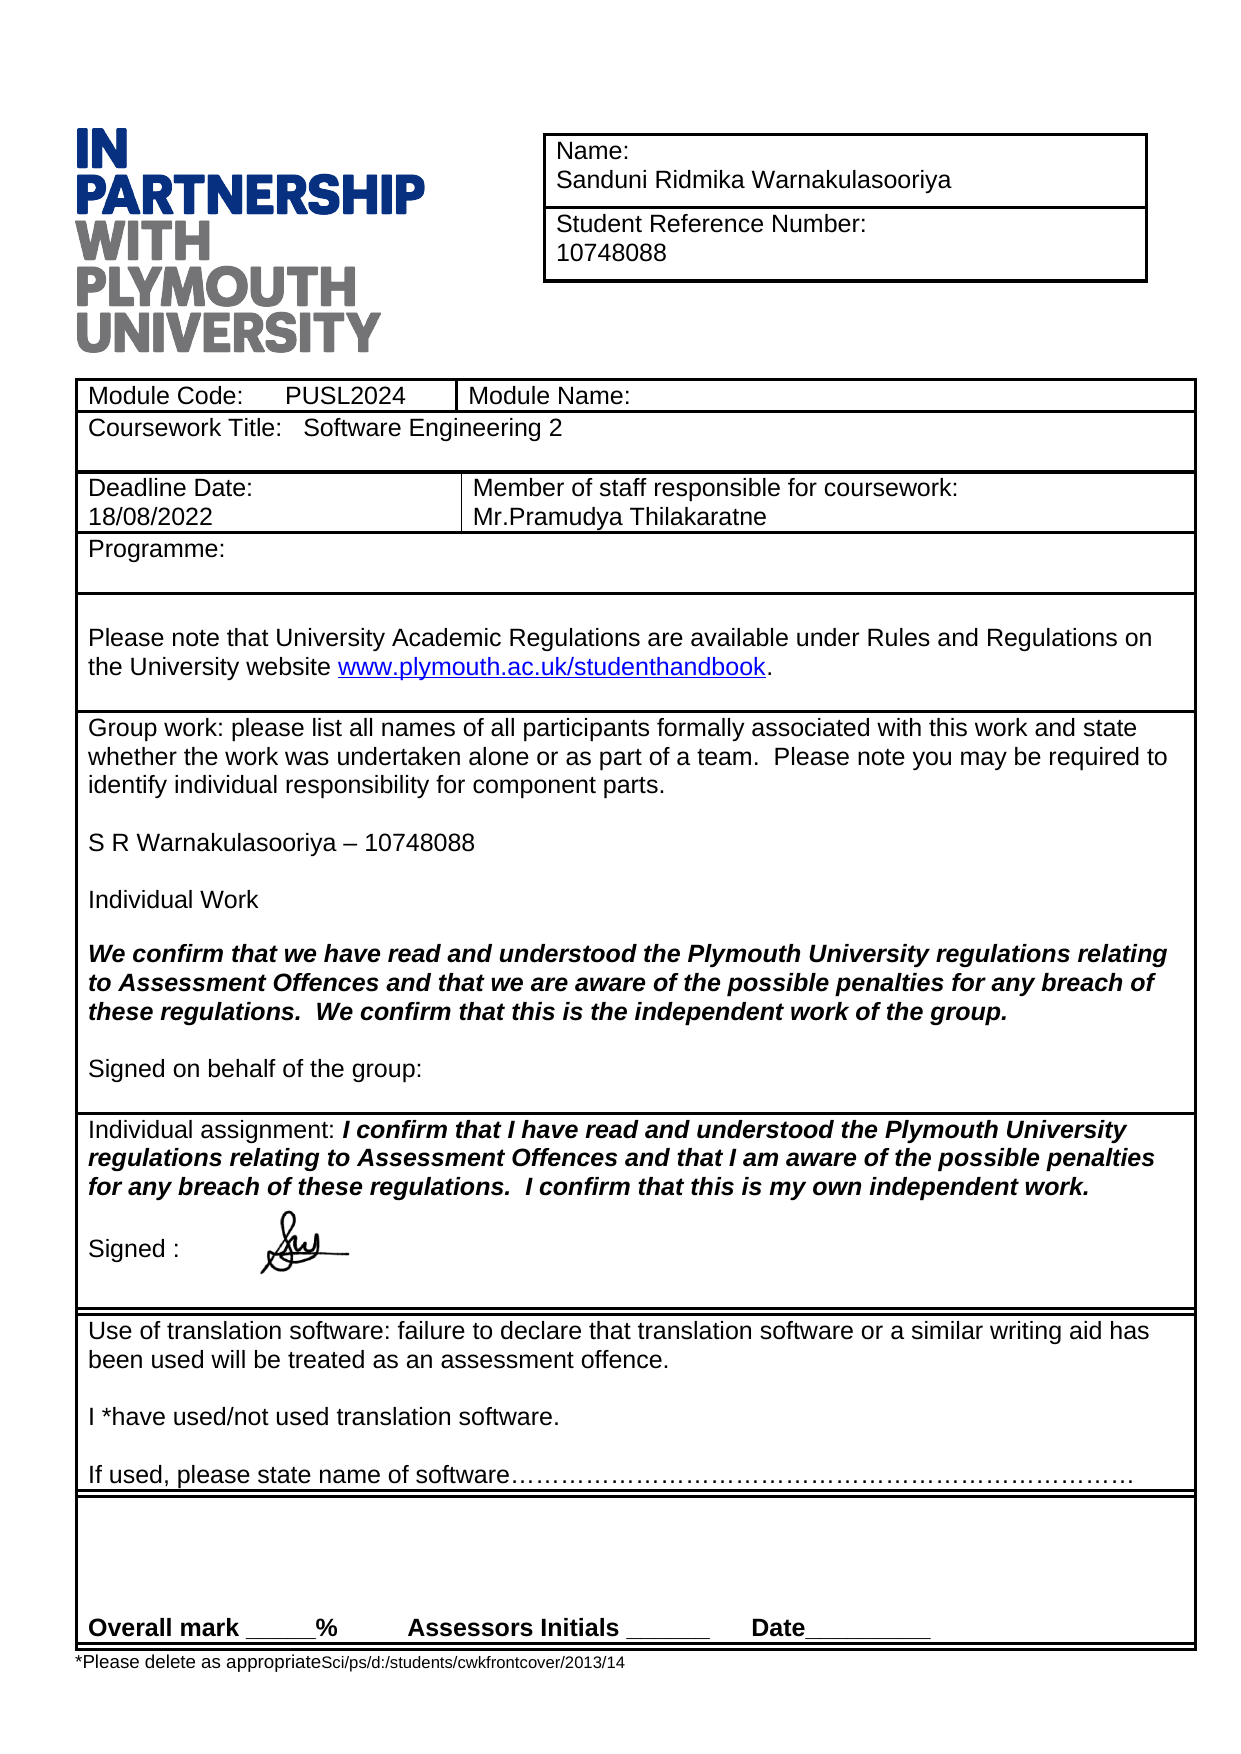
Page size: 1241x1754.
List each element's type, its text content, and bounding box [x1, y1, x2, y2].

table_header Module Name: [458, 381, 1194, 410]
table_header Module Code: PUSL2024 [78, 381, 455, 410]
table_cell Overall mark _____% Assessors Initials ______ Date_________ [78, 1498, 1194, 1642]
table_cell Use of translation software: failure to declare that translation software or a similar writing aid has been used will be treated as an assessment offence. I *have used/not used translation software. If used, please state name of software………………………………………………………………… [78, 1316, 1194, 1488]
picture [75, 128, 425, 353]
list *Please delete as appropriateSci/ps/d:/students/cwkfrontcover/2013/14 [75, 1651, 1165, 1672]
table_cell Student Reference Number: 10748088 [546, 209, 1145, 279]
table_cell Coursework Title: Software Engineering 2 [78, 413, 1194, 470]
picture [252, 1202, 356, 1278]
table_cell Individual assignment: I confirm that I have read and understood the Plymouth University regulations relating to Assessment Offences and that I am aware of the possible penalties for any breach of these regulations. I confirm that this is my own independent work. Signed : [78, 1115, 1194, 1307]
table_cell Member of staff responsible for coursework: Mr.Pramudya Thilakaratne [462, 474, 1194, 531]
table_header Name: Sanduni Ridmika Warnakulasooriya [546, 136, 1145, 206]
table_cell Programme: [78, 534, 1194, 592]
table_cell Group work: please list all names of all participants formally associated with this work and state whether the work was undertaken alone or as part of a team. Please note you may be required to identify individual responsibility for component parts. S R Warnakulasooriya – 10748088 Individual Work We confirm that we have read and understood the Plymouth University regulations relating to Assessment Offences and that we are aware of the possible penalties for any breach of these regulations. We confirm that this is the independent work of the group. Signed on behalf of the group: [78, 713, 1194, 1112]
table_cell Please note that University Academic Regulations are available under Rules and Regulations on the University website www.plymouth.ac.uk/studenthandbook. [78, 595, 1194, 710]
table_cell Deadline Date: 18/08/2022 [78, 474, 461, 531]
